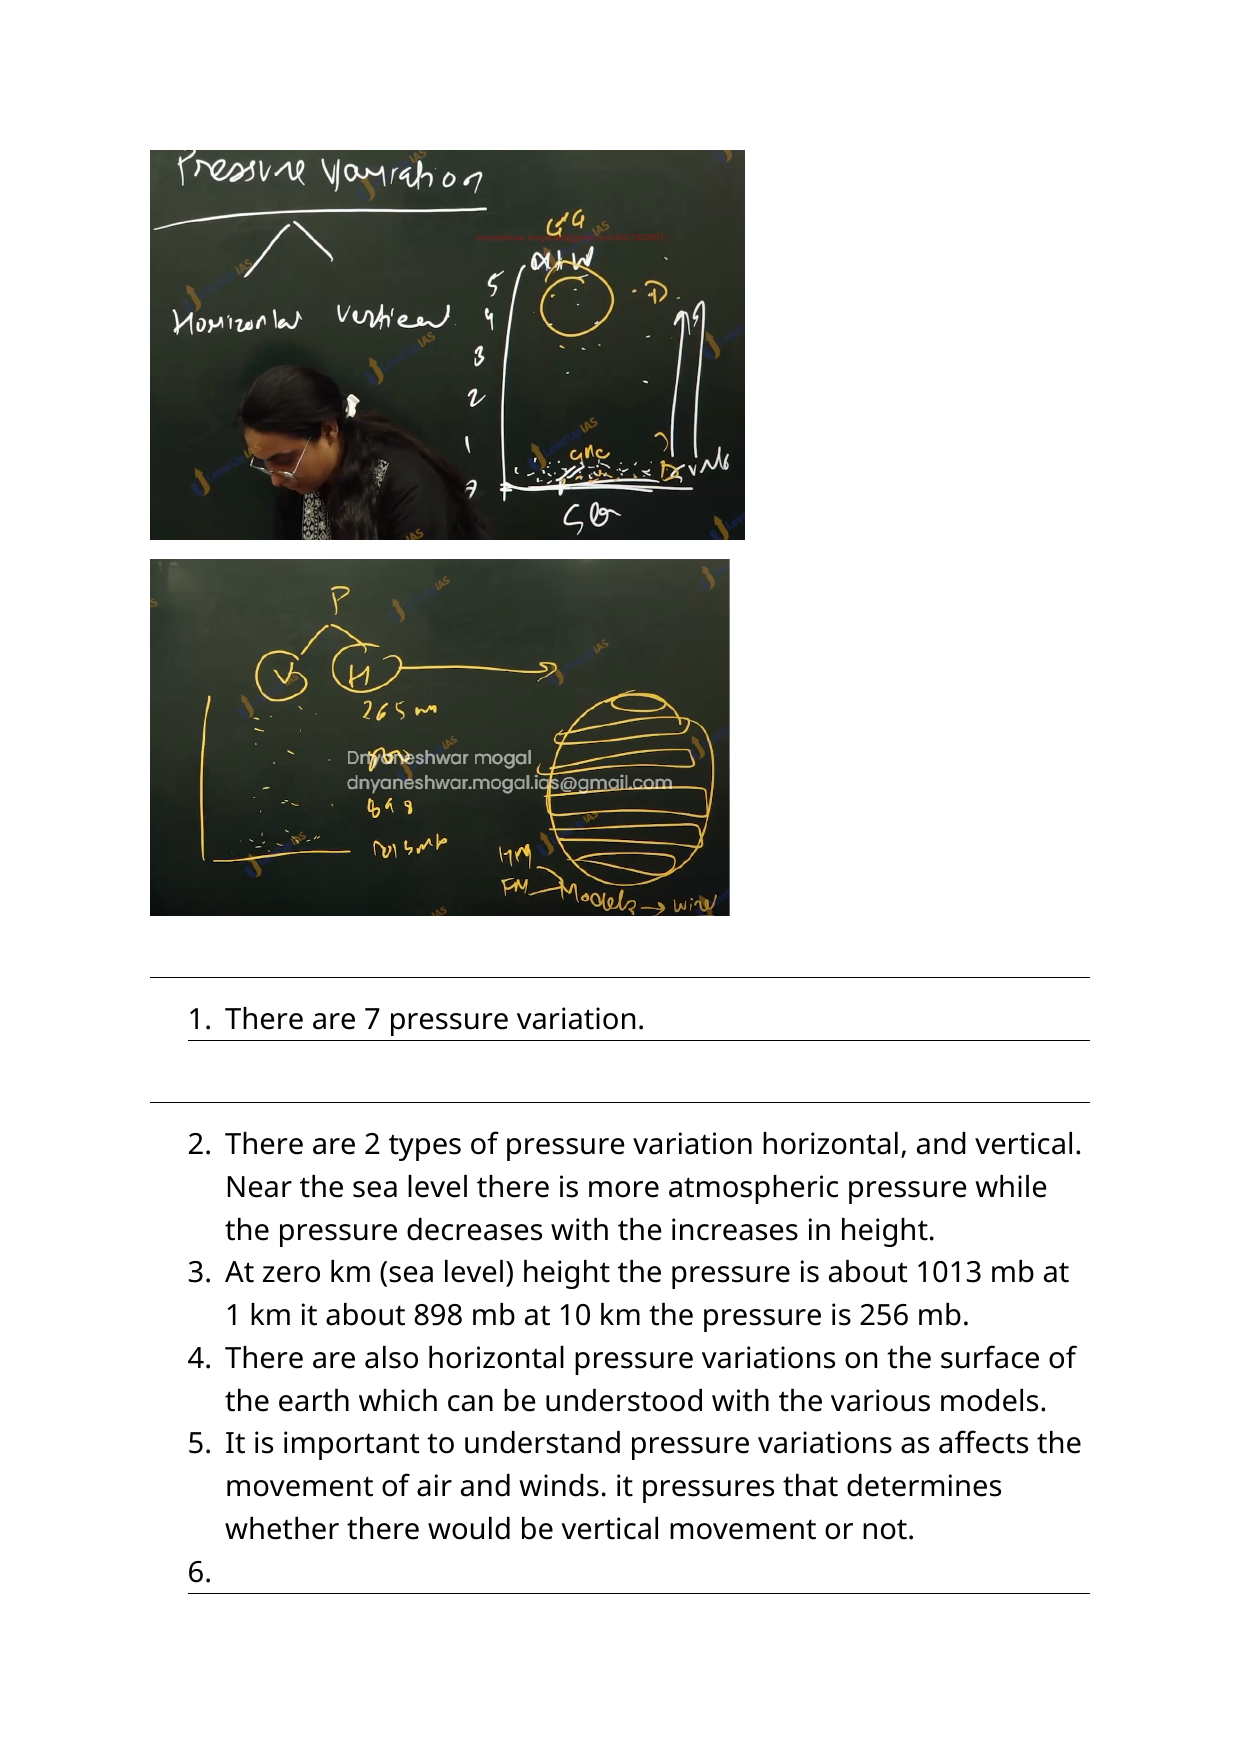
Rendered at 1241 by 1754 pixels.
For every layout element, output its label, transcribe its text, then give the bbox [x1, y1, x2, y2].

list There are also horizontal pressure variations on the surface of the earth which can be understood with the various models. [187, 1337, 1090, 1420]
list It is important to understand pressure variations as affects the movement of air and winds. it pressures that determines whether there would be vertical movement or not. [187, 1423, 1090, 1548]
list At zero km (sea level) height the pressure is about 1013 mb at 1 km it about 898 mb at 10 km the pressure is 256 mb. [187, 1252, 1090, 1334]
picture [150, 559, 730, 916]
list There are 7 pressure variation. [187, 998, 1090, 1041]
picture [150, 150, 745, 540]
list There are 2 types of pressure variation horizontal, and vertical. Near the sea level there is more atmospheric pressure while the pressure decreases with the increases in height. [187, 1123, 1090, 1248]
